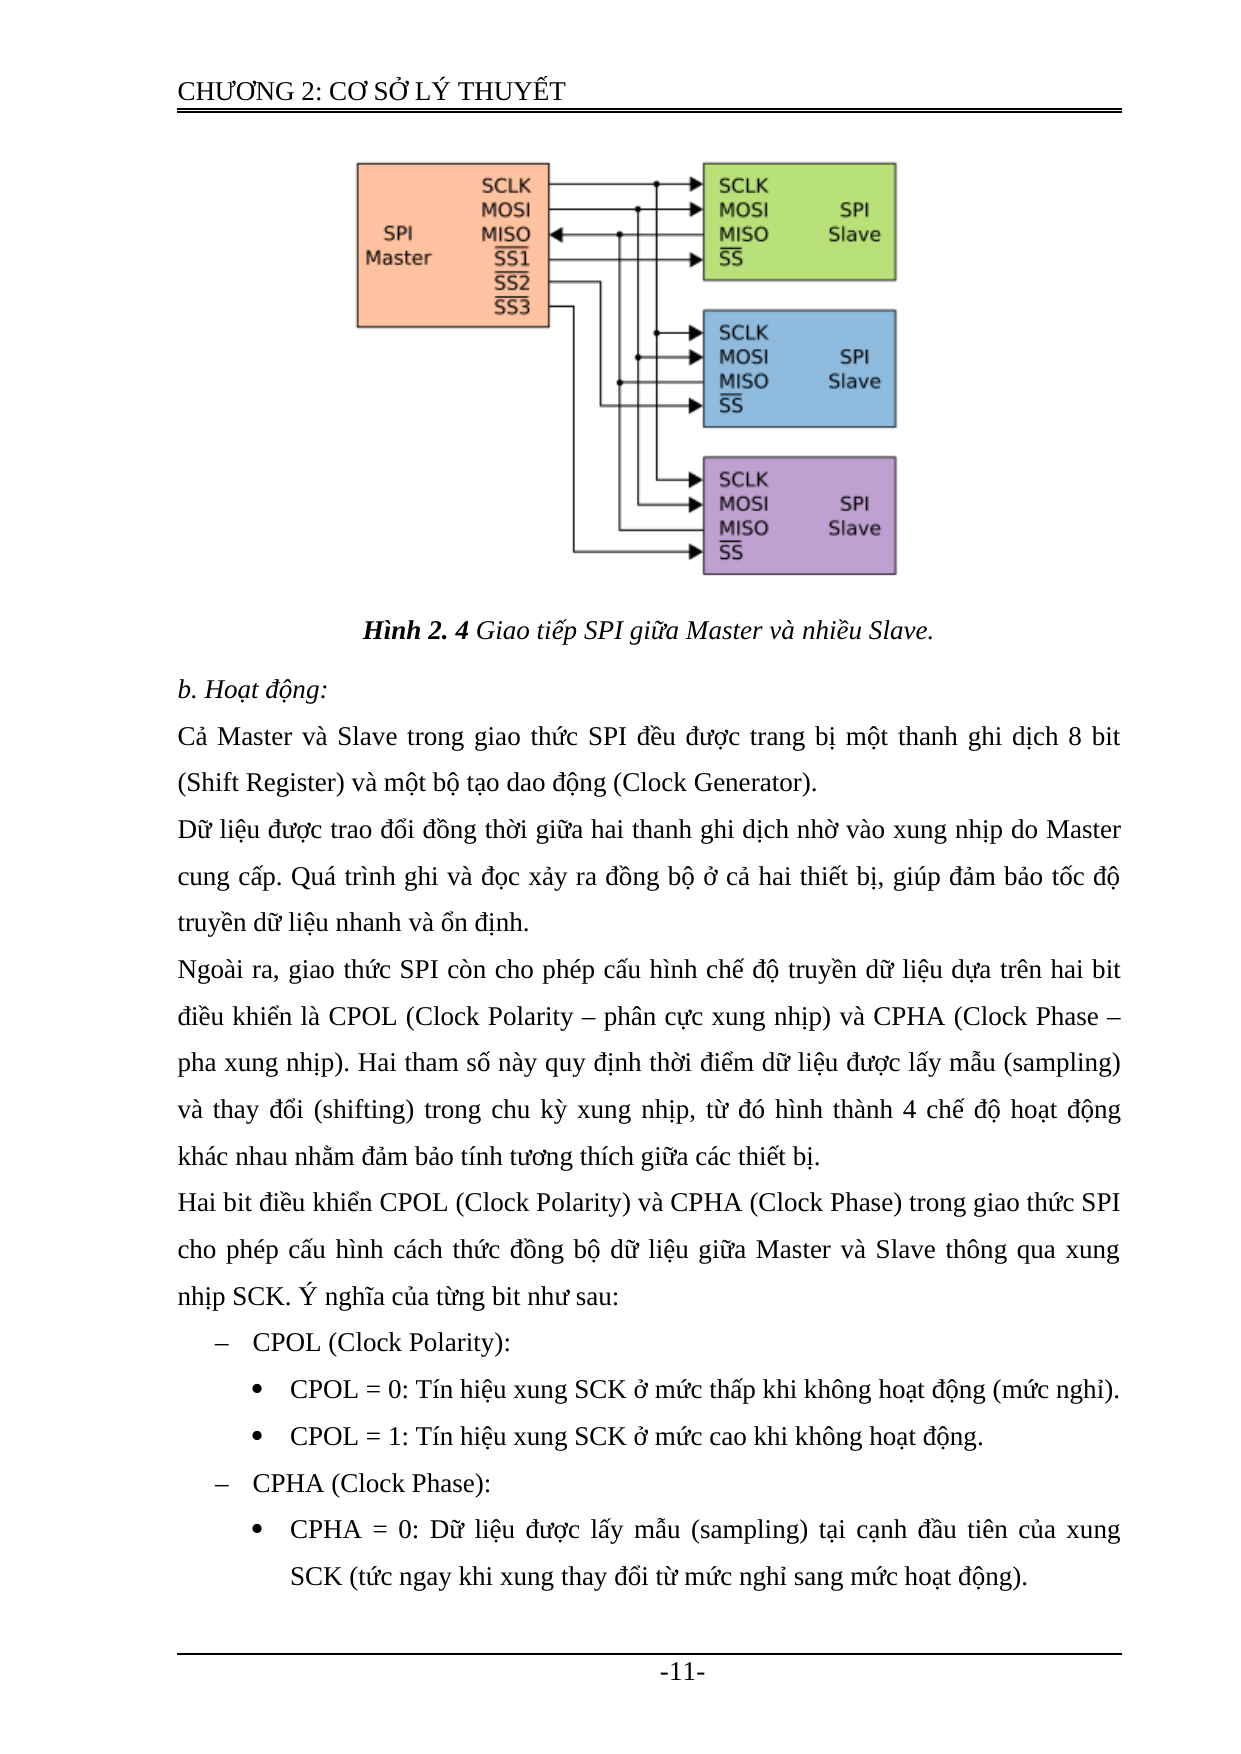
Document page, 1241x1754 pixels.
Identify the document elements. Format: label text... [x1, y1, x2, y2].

list CPOL (Clock Polarity): [215, 1327, 1122, 1358]
text Dữ liệu được trao đổi đồng thời giữa hai thanh ghi dịch nhờ vào xung nhịp do Master cung cấp. Quá trình ghi và đọc xảy ra đồng bộ ở cả hai thiết bị, giúp đảm bảo tốc độ truyền dữ liệu nhanh và ổn định. [177, 813, 1122, 938]
list CPHA (Clock Phase): [215, 1467, 1122, 1498]
list CPHA = 0: Dữ liệu được lấy mẫu (sampling) tại cạnh đầu tiên của xung SCK (tức ngay khi xung thay đổi từ mức nghỉ sang mức hoạt động). [252, 1514, 1122, 1592]
list CPOL = 1: Tín hiệu xung SCK ở mức cao khi không hoạt động. [252, 1420, 1122, 1451]
text Hai bit điều khiển CPOL (Clock Polarity) và CPHA (Clock Phase) trong giao thức SPI cho phép cấu hình cách thức đồng bộ dữ liệu giữa Master và Slave thông qua xung nhịp SCK. Ý nghĩa của từng bit như sau: [177, 1187, 1122, 1311]
text Hình 2. 4 Giao tiếp SPI giữa Master và nhiều Slave. [177, 614, 1122, 645]
text Cả Master và Slave trong giao thức SPI đều được trang bị một thanh ghi dịch 8 bit (Shift Register) và một bộ tạo dao động (Clock Generator). [177, 720, 1122, 798]
picture [337, 144, 963, 587]
subtitle Hoạt động: [177, 673, 1122, 704]
text Ngoài ra, giao thức SPI còn cho phép cấu hình chế độ truyền dữ liệu dựa trên hai bit điều khiển là CPOL (Clock Polarity – phân cực xung nhịp) và CPHA (Clock Phase – pha xung nhịp). Hai tham số này quy định thời điểm dữ liệu được lấy mẫu (sampling) và thay đổi (shifting) trong chu kỳ xung nhịp, từ đó hình thành 4 chế độ hoạt động khác nhau nhằm đảm bảo tính tương thích giữa các thiết bị. [177, 953, 1122, 1171]
list CPOL = 0: Tín hiệu xung SCK ở mức thấp khi không hoạt động (mức nghỉ). [252, 1373, 1122, 1404]
